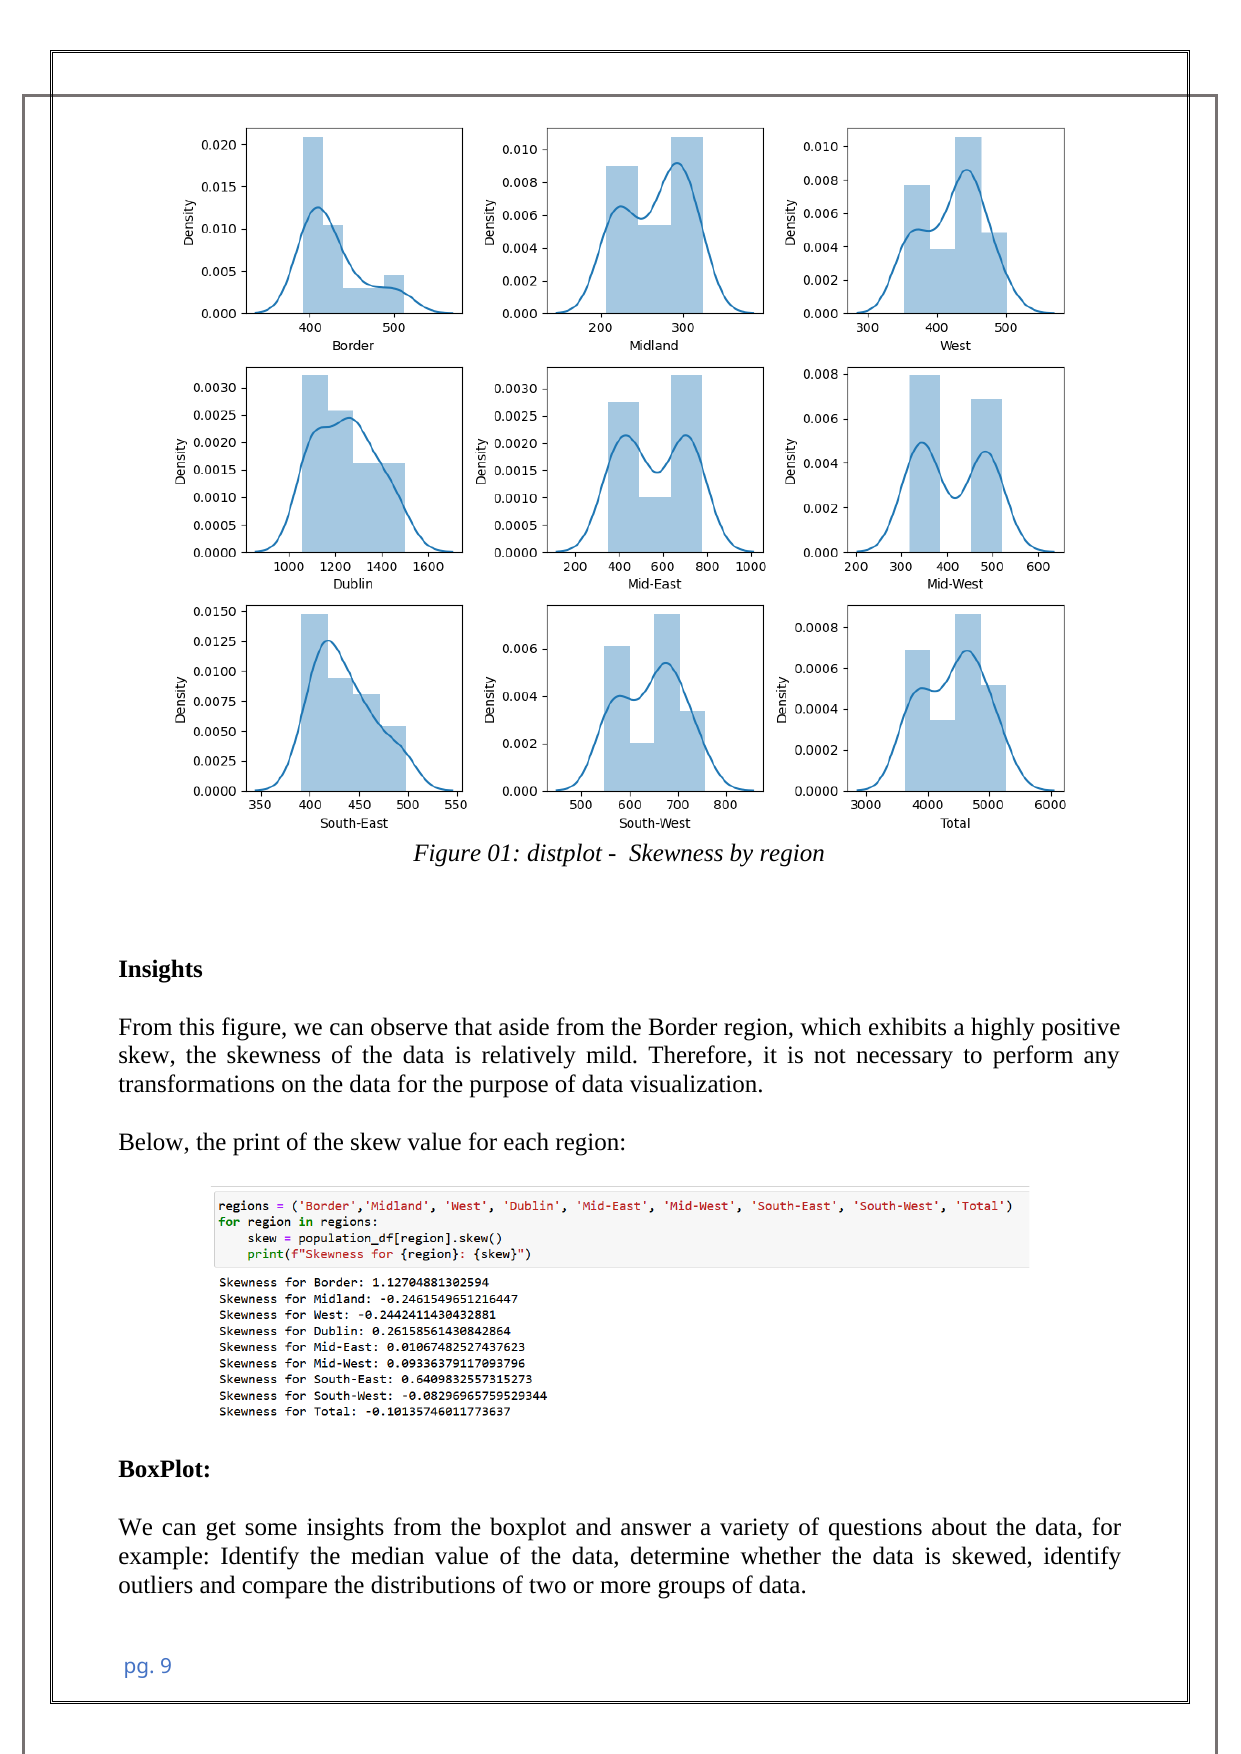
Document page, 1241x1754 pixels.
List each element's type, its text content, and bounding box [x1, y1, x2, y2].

text From this figure, we can observe that aside from the Border region, which exhibits a highly positive skew, the skewness of the data is relatively mild. Therefore, it is not necessary to perform any transformations on the data for the purpose of data visualization. [118, 1012, 1122, 1098]
text Insights [118, 954, 1122, 983]
text We can get some insights from the boxplot and answer a variety of questions about the data, for example: Identify the median value of the data, determine whether the data is skewed, identify outliers and compare the distributions of two or more groups of data. [118, 1512, 1122, 1599]
picture [210, 1185, 1030, 1426]
text Below, the print of the skew value for each region: [118, 1127, 1122, 1156]
picture [165, 118, 1075, 839]
text BoxPlot: [118, 1454, 1122, 1483]
